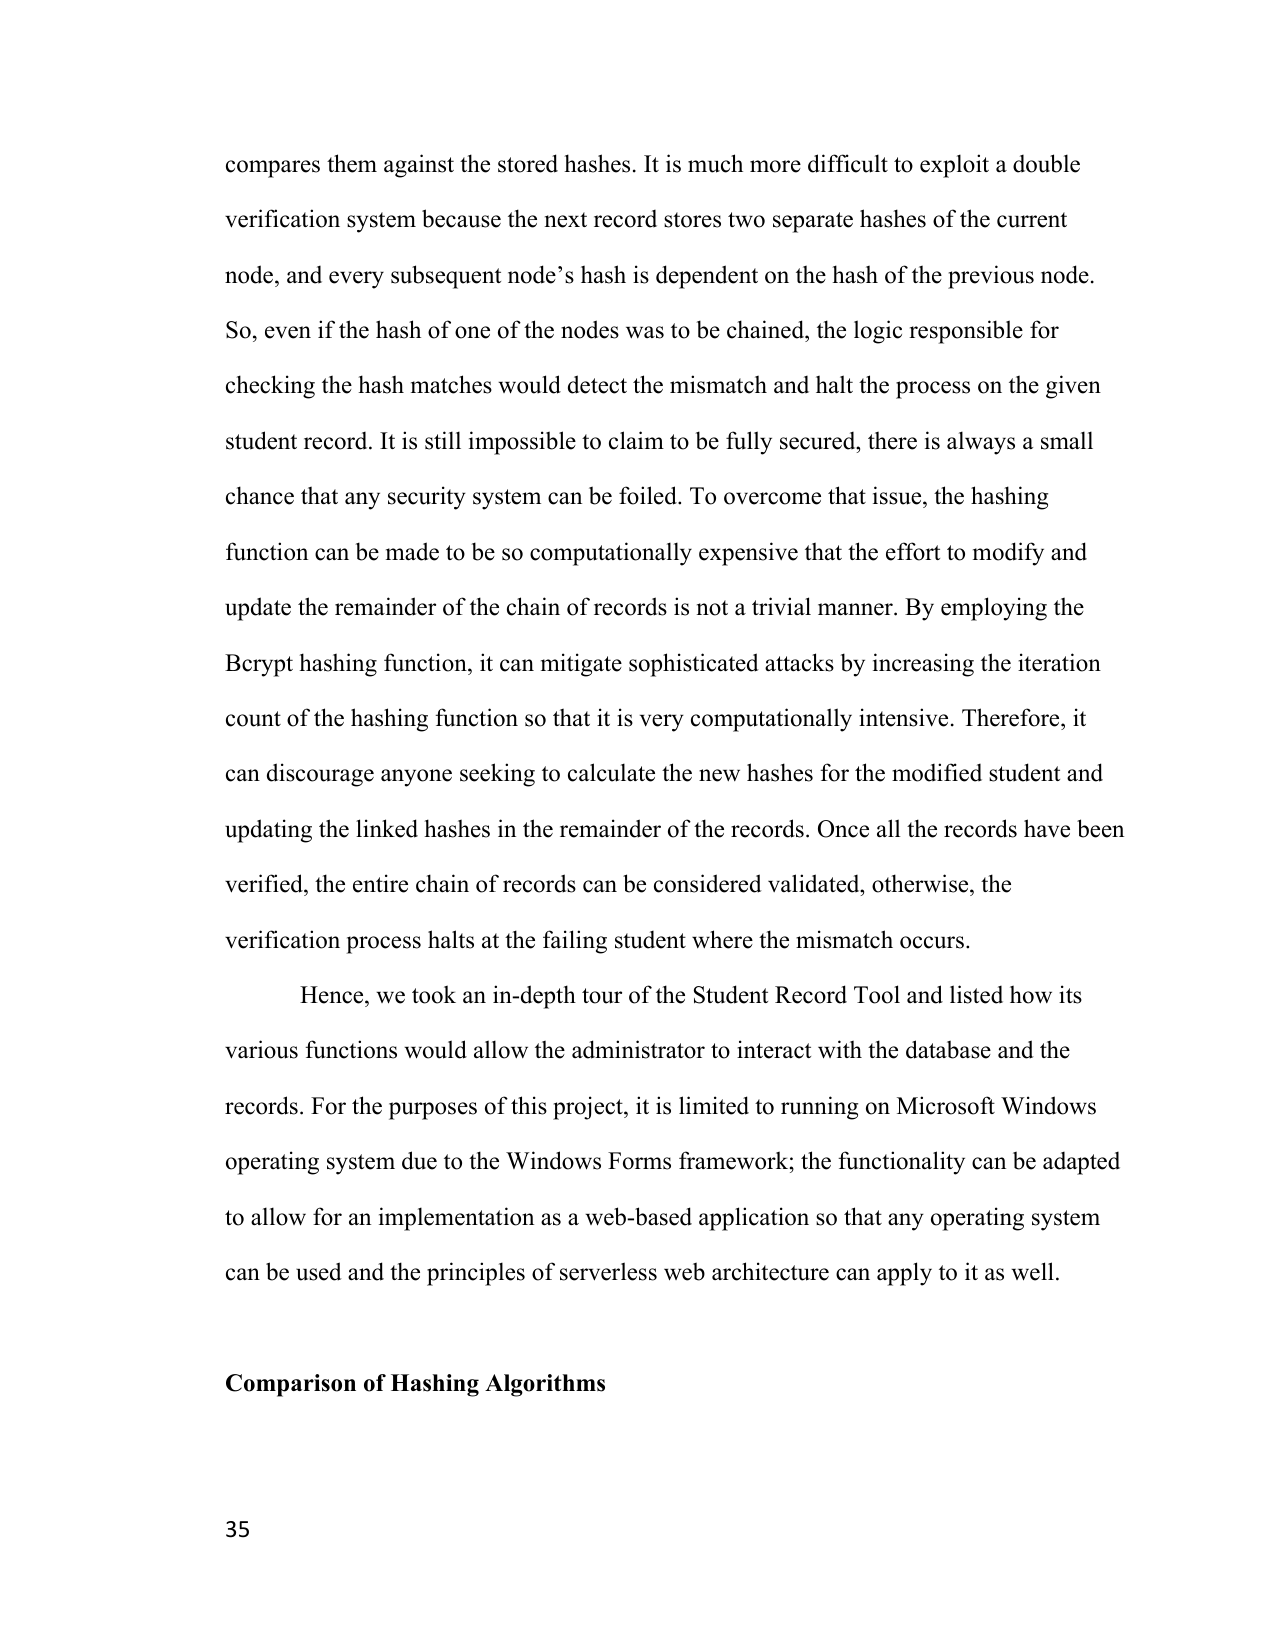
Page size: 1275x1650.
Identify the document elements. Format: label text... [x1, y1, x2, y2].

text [225, 150, 1125, 953]
text Comparison of Hashing Algorithms [225, 1369, 1125, 1397]
text Hence, we took an in-depth tour of the Student Record Tool and listed how its various functions would allow the administrator to interact with the database and the records. For the purposes of this project, it is limited to running on Microsoft Windows operating system due to the Windows Forms framework; the functionality can be adapted to allow for an implementation as a web-based application so that any operating system can be used and the principles of serverless web architecture can apply to it as well. [225, 981, 1125, 1286]
